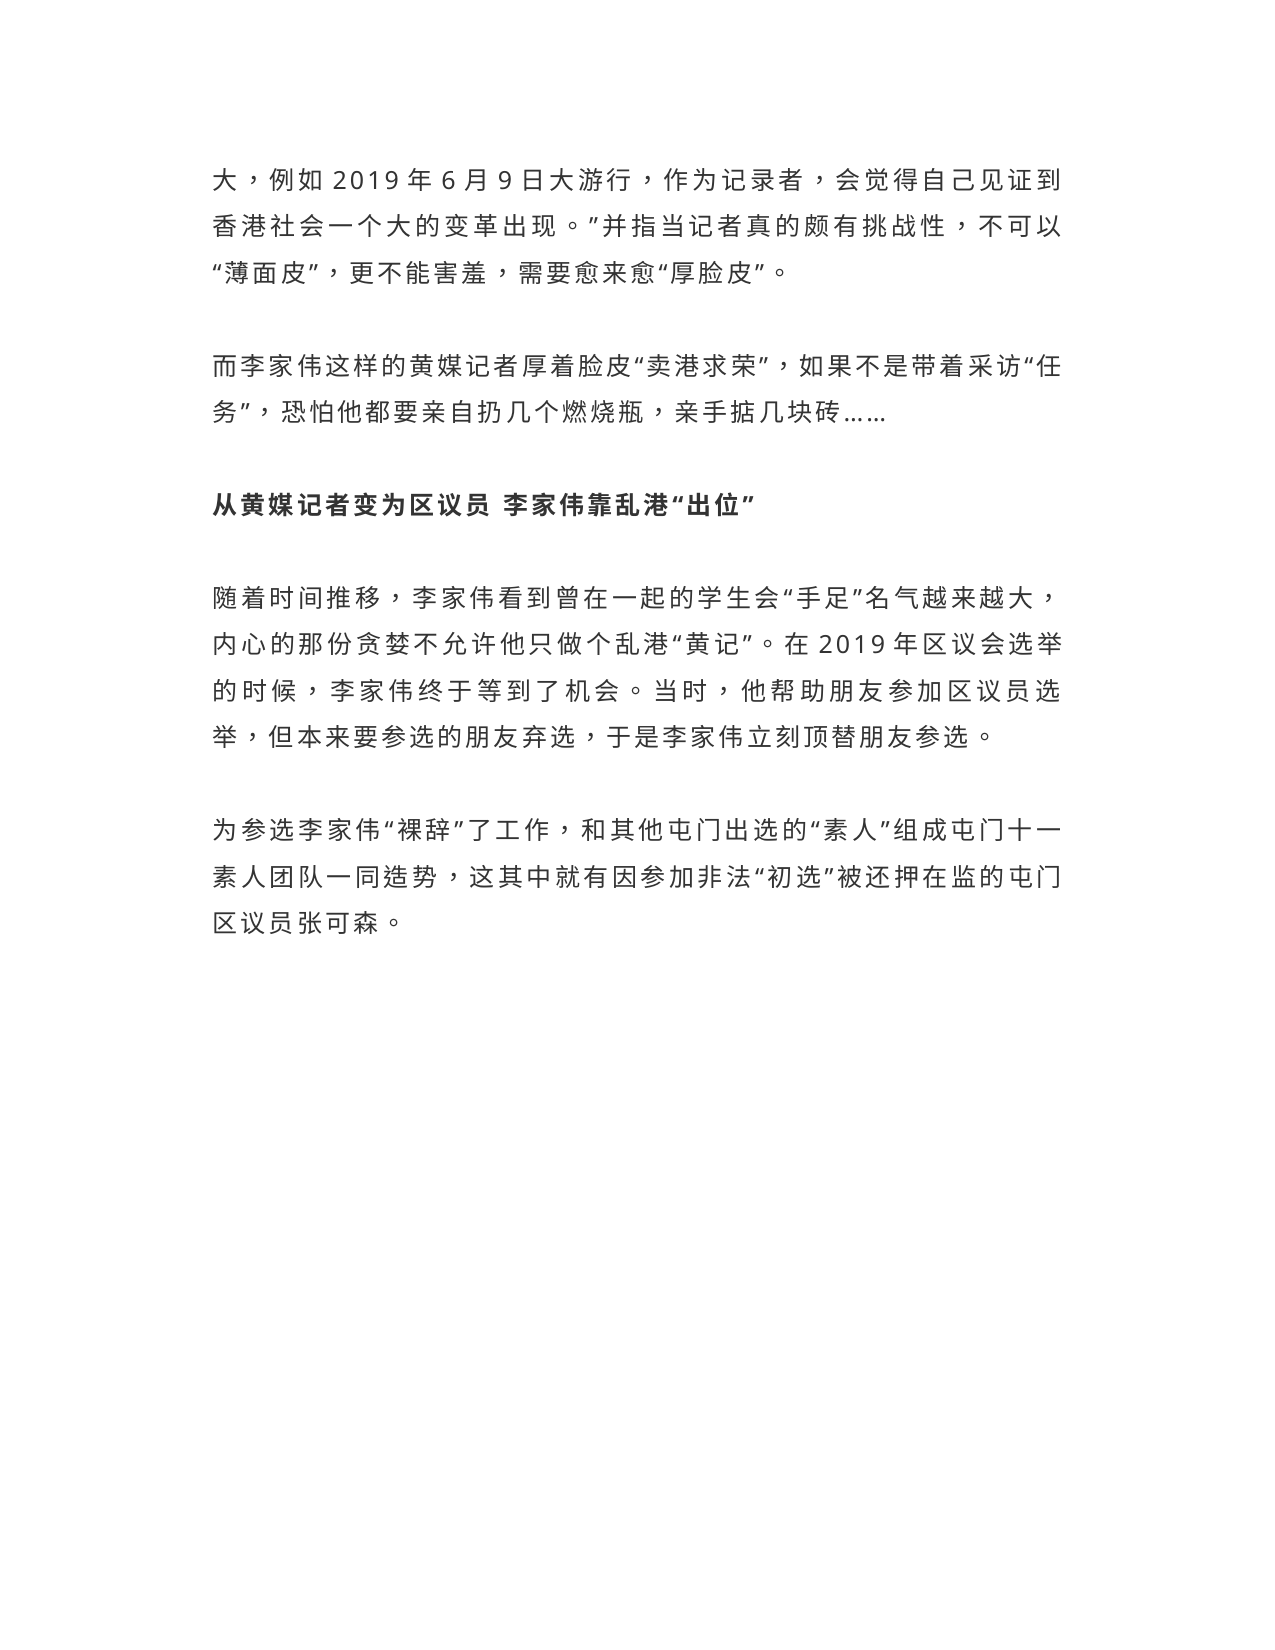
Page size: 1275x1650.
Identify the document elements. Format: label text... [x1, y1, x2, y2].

text 从黄媒记者变为区议员 李家伟靠乱港“出位” [212, 475, 1062, 522]
text 随着时间推移，李家伟看到曾在一起的学生会“手足”名气越来越大，内心的那份贪婪不允许他只做个乱港“黄记”。在2019年区议会选举的时候，李家伟终于等到了机会。当时，他帮助朋友参加区议员选举，但本来要参选的朋友弃选，于是李家伟立刻顶替朋友参选。 [212, 568, 1062, 754]
text 而李家伟这样的黄媒记者厚着脸皮“卖港求荣”，如果不是带着采访“任务”，恐怕他都要亲自扔几个燃烧瓶，亲手掂几块砖…… [212, 336, 1062, 429]
text 为参选李家伟“裸辞”了工作，和其他屯门出选的“素人”组成屯门十一素人团队一同造势，这其中就有因参加非法“初选”被还押在监的屯门区议员张可森。 [212, 800, 1062, 940]
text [212, 150, 1062, 289]
